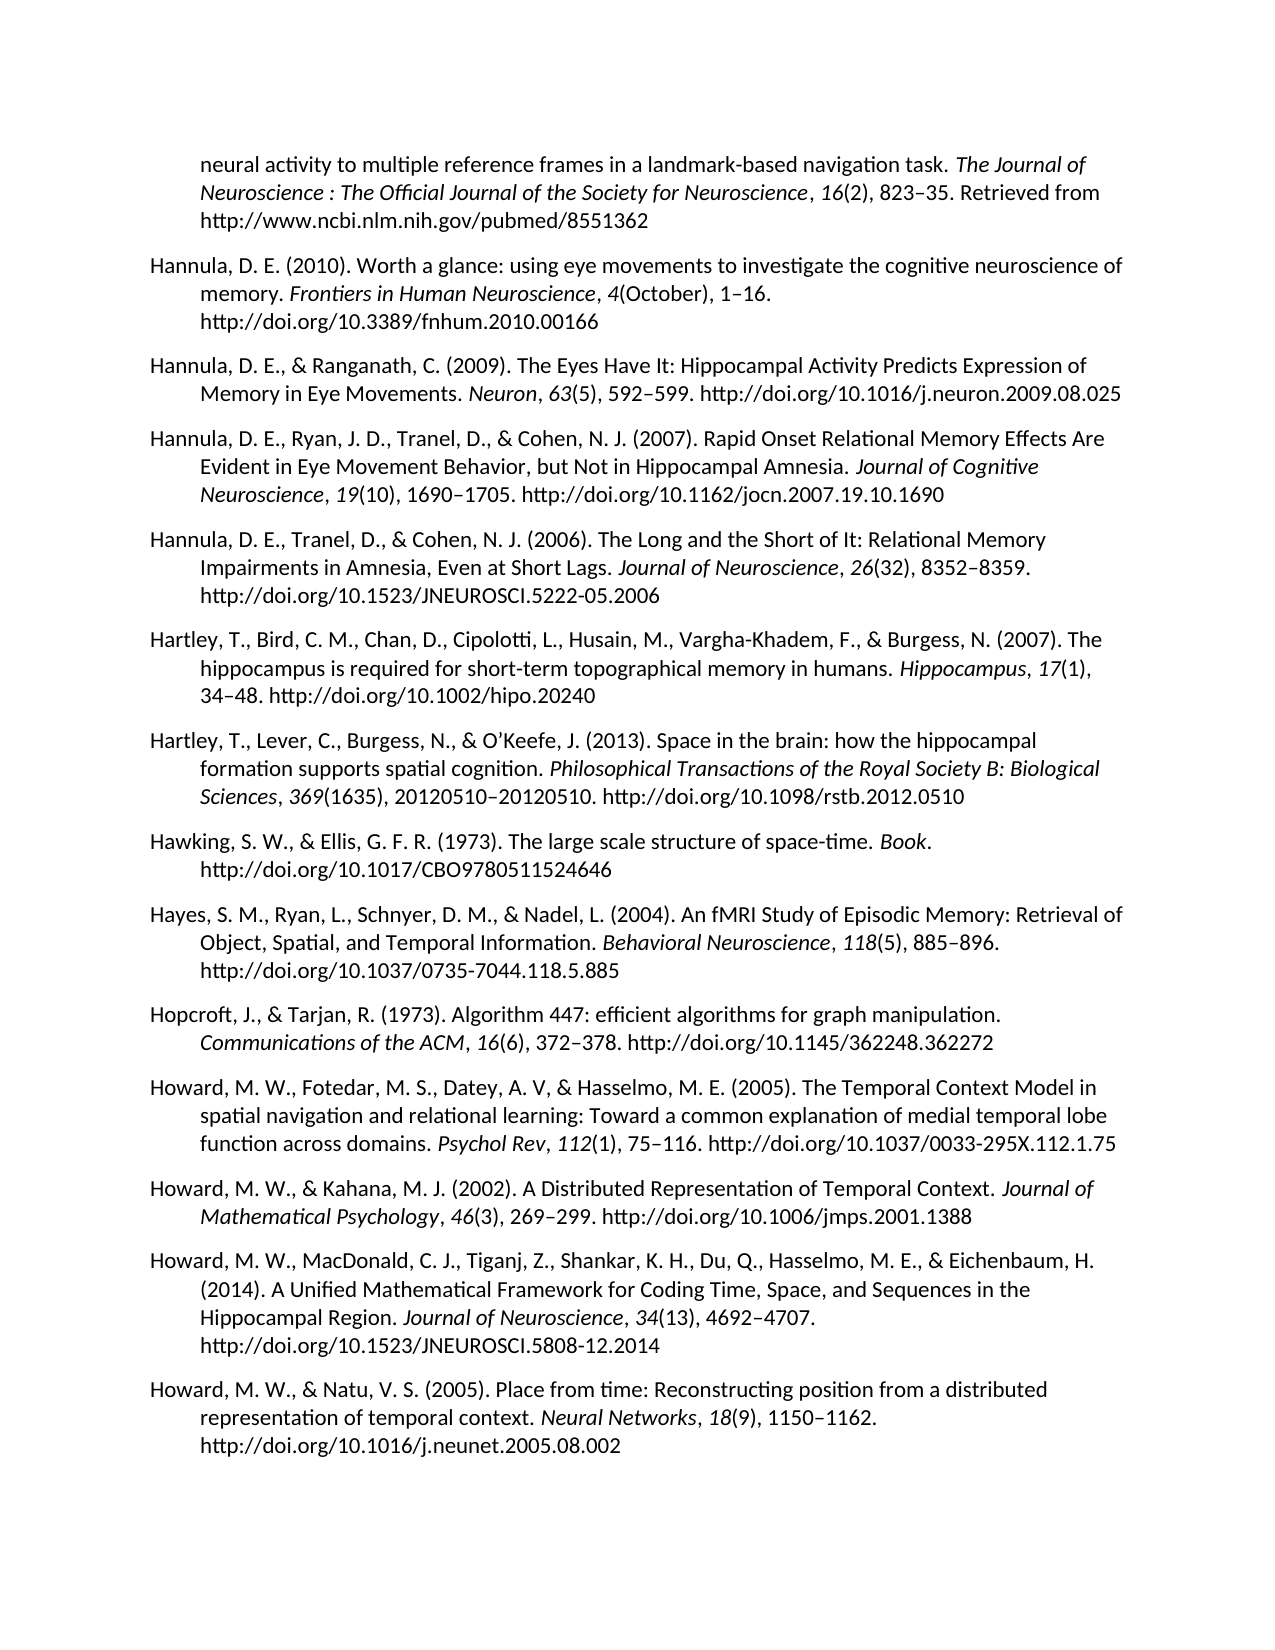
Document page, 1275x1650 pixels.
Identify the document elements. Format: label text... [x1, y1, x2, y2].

text Howard, M. W., MacDonald, C. J., Tiganj, Z., Shankar, K. H., Du, Q., Hasselmo, M. E., & Eichenbaum, H. (2014). A Unified Mathematical Framework for Coding Time, Space, and Sequences in the Hippocampal Region. Journal of Neuroscience, 34(13), 4692–4707. http://doi.org/10.1523/JNEUROSCI.5808-12.2014 [150, 1247, 1125, 1359]
text Hopcroft, J., & Tarjan, R. (1973). Algorithm 447: efficient algorithms for graph manipulation. Communications of the ACM, 16(6), 372–378. http://doi.org/10.1145/362248.362272 [150, 1001, 1125, 1057]
text Howard, M. W., & Kahana, M. J. (2002). A Distributed Representation of Temporal Context. Journal of Mathematical Psychology, 46(3), 269–299. http://doi.org/10.1006/jmps.2001.1388 [150, 1174, 1125, 1230]
text Hannula, D. E., Ryan, J. D., Tranel, D., & Cohen, N. J. (2007). Rapid Onset Relational Memory Effects Are Evident in Eye Movement Behavior, but Not in Hippocampal Amnesia. Journal of Cognitive Neuroscience, 19(10), 1690–1705. http://doi.org/10.1162/jocn.2007.19.10.1690 [150, 424, 1125, 508]
text Hartley, T., Lever, C., Burgess, N., & O’Keefe, J. (2013). Space in the brain: how the hippocampal formation supports spatial cognition. Philosophical Transactions of the Royal Society B: Biological Sciences, 369(1635), 20120510–20120510. http://doi.org/10.1098/rstb.2012.0510 [150, 726, 1125, 810]
text Hannula, D. E., Tranel, D., & Cohen, N. J. (2006). The Long and the Short of It: Relational Memory Impairments in Amnesia, Even at Short Lags. Journal of Neuroscience, 26(32), 8352–8359. http://doi.org/10.1523/JNEUROSCI.5222-05.2006 [150, 525, 1125, 609]
text Hayes, S. M., Ryan, L., Schnyer, D. M., & Nadel, L. (2004). An fMRI Study of Episodic Memory: Retrieval of Object, Spatial, and Temporal Information. Behavioral Neuroscience, 118(5), 885–896. http://doi.org/10.1037/0735-7044.118.5.885 [150, 900, 1125, 984]
text Howard, M. W., & Natu, V. S. (2005). Place from time: Reconstructing position from a distributed representation of temporal context. Neural Networks, 18(9), 1150–1162. http://doi.org/10.1016/j.neunet.2005.08.002 [150, 1375, 1125, 1459]
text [150, 150, 1125, 234]
text Hannula, D. E., & Ranganath, C. (2009). The Eyes Have It: Hippocampal Activity Predicts Expression of Memory in Eye Movements. Neuron, 63(5), 592–599. http://doi.org/10.1016/j.neuron.2009.08.025 [150, 351, 1125, 407]
text Howard, M. W., Fotedar, M. S., Datey, A. V, & Hasselmo, M. E. (2005). The Temporal Context Model in spatial navigation and relational learning: Toward a common explanation of medial temporal lobe function across domains. Psychol Rev, 112(1), 75–116. http://doi.org/10.1037/0033-295X.112.1.75 [150, 1073, 1125, 1157]
text Hawking, S. W., & Ellis, G. F. R. (1973). The large scale structure of space-time. Book. http://doi.org/10.1017/CBO9780511524646 [150, 827, 1125, 883]
text Hartley, T., Bird, C. M., Chan, D., Cipolotti, L., Husain, M., Vargha-Khadem, F., & Burgess, N. (2007). The hippocampus is required for short-term topographical memory in humans. Hippocampus, 17(1), 34–48. http://doi.org/10.1002/hipo.20240 [150, 626, 1125, 710]
text Hannula, D. E. (2010). Worth a glance: using eye movements to investigate the cognitive neuroscience of memory. Frontiers in Human Neuroscience, 4(October), 1–16. http://doi.org/10.3389/fnhum.2010.00166 [150, 251, 1125, 335]
